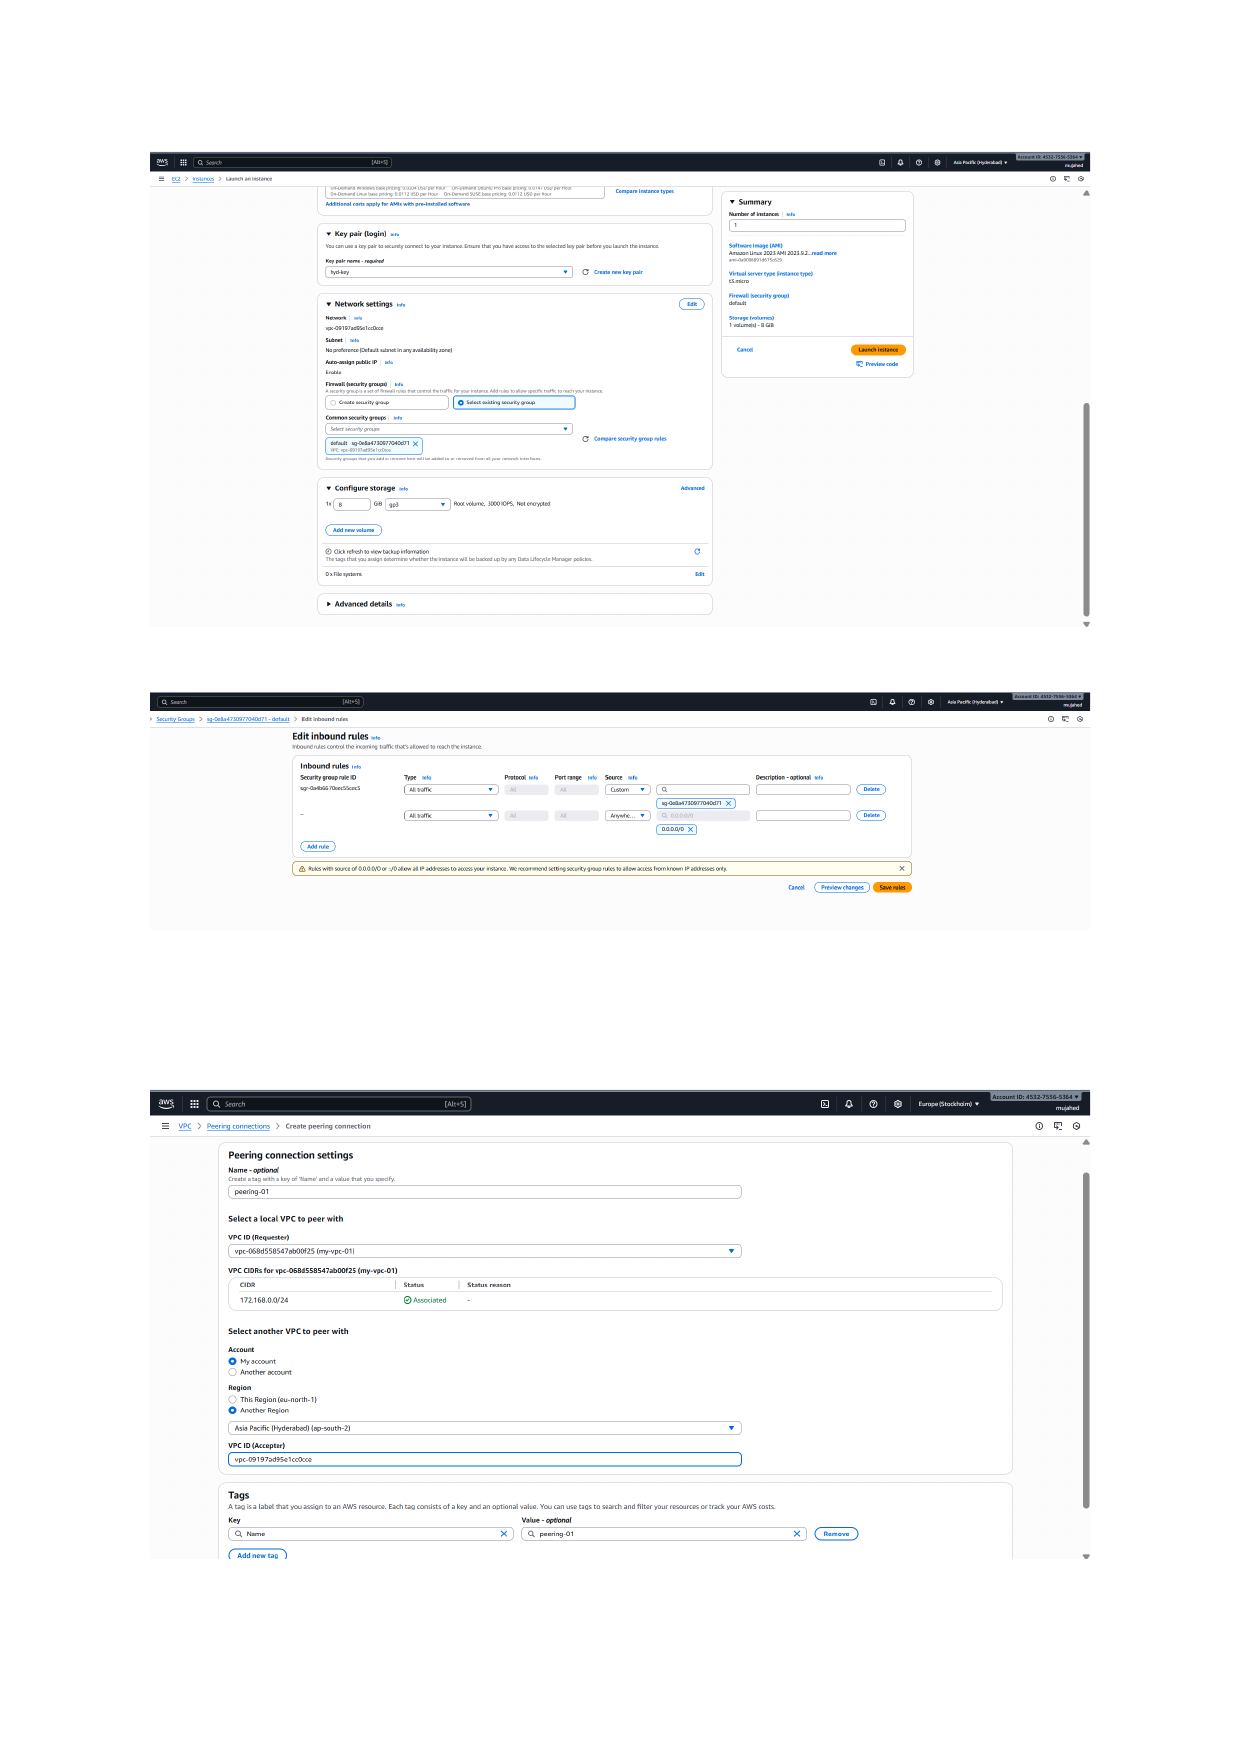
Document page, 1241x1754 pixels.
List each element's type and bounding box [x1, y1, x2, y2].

picture [150, 1089, 1091, 1559]
picture [150, 150, 1091, 627]
picture [150, 692, 1091, 930]
